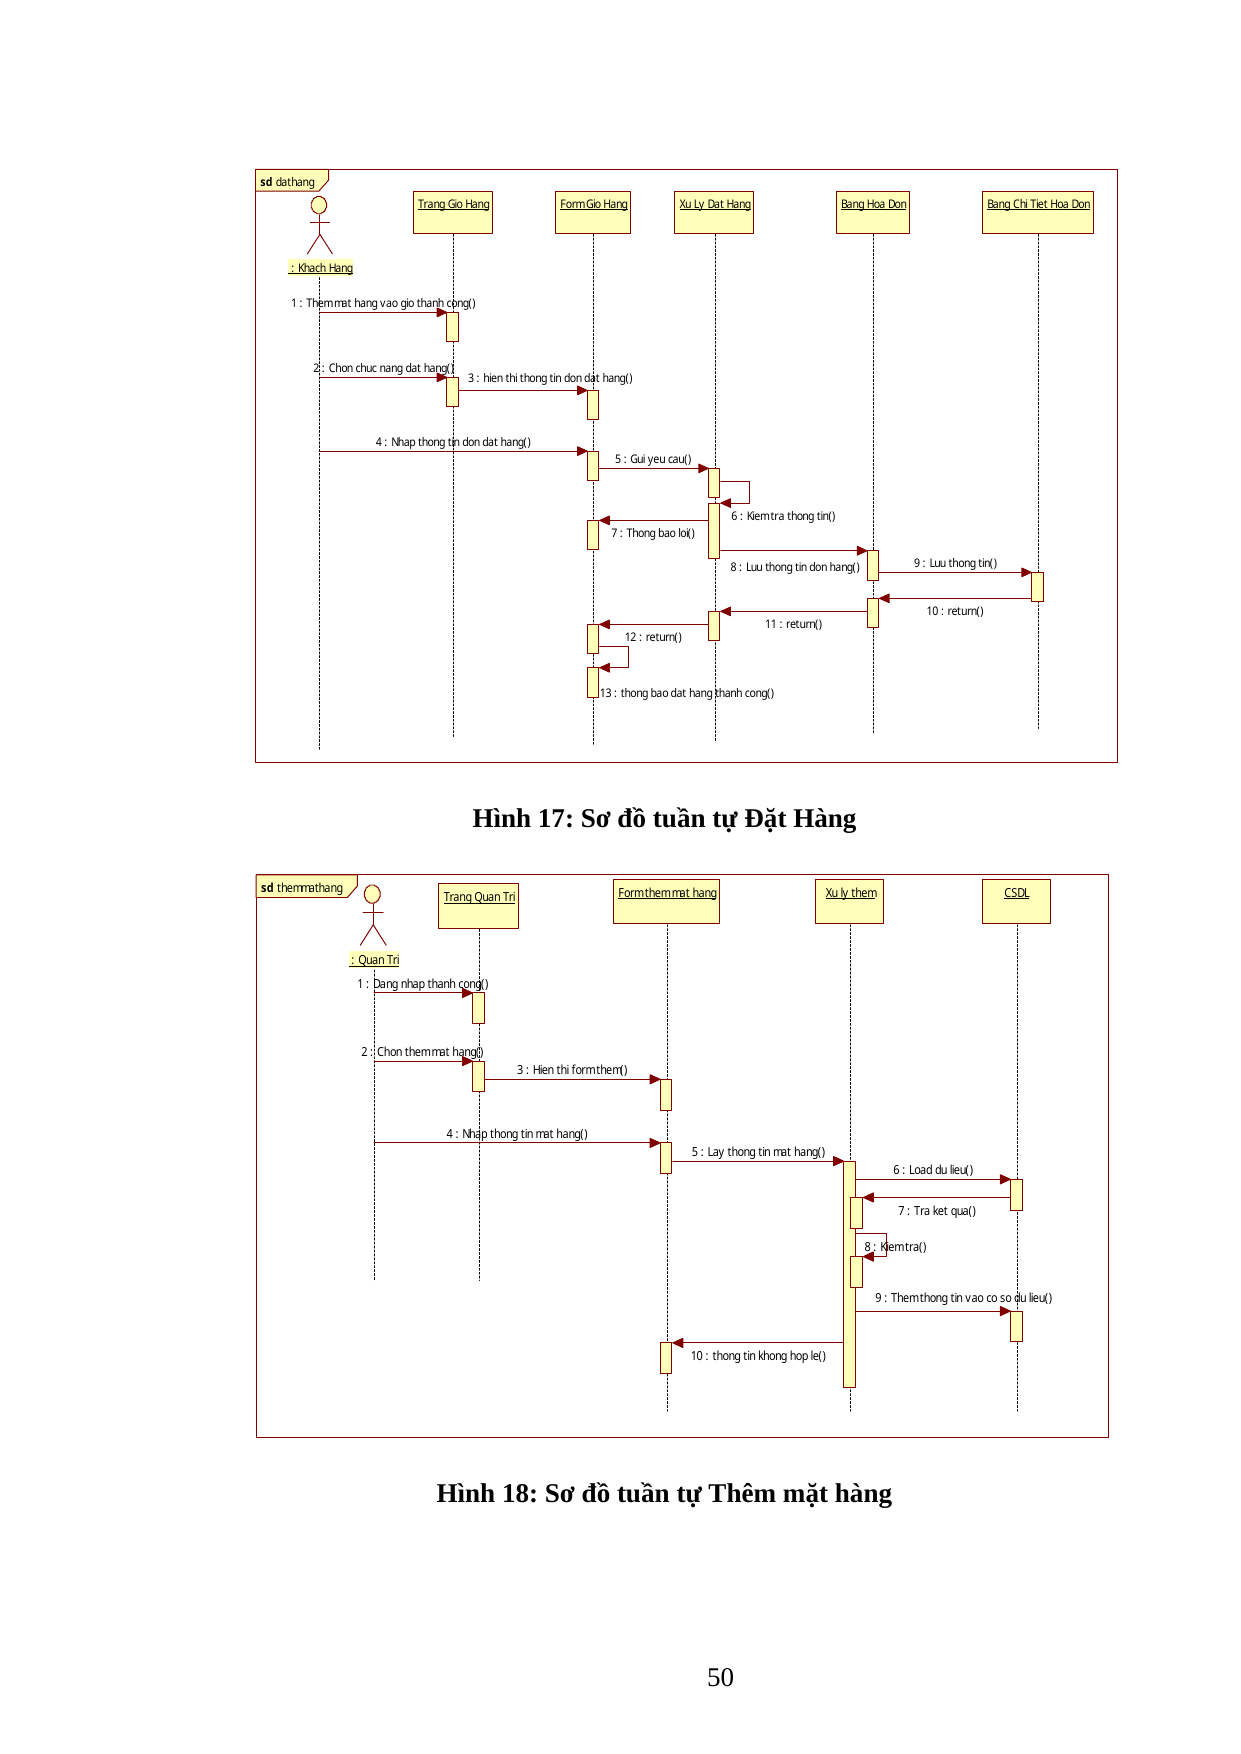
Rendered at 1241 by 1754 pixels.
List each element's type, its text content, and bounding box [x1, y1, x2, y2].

text Hình 18: Sơ đồ tuần tự Thêm mặt hàng [236, 1477, 1092, 1508]
text Hình 17: Sơ đồ tuần tự Đặt Hàng [236, 802, 1092, 833]
